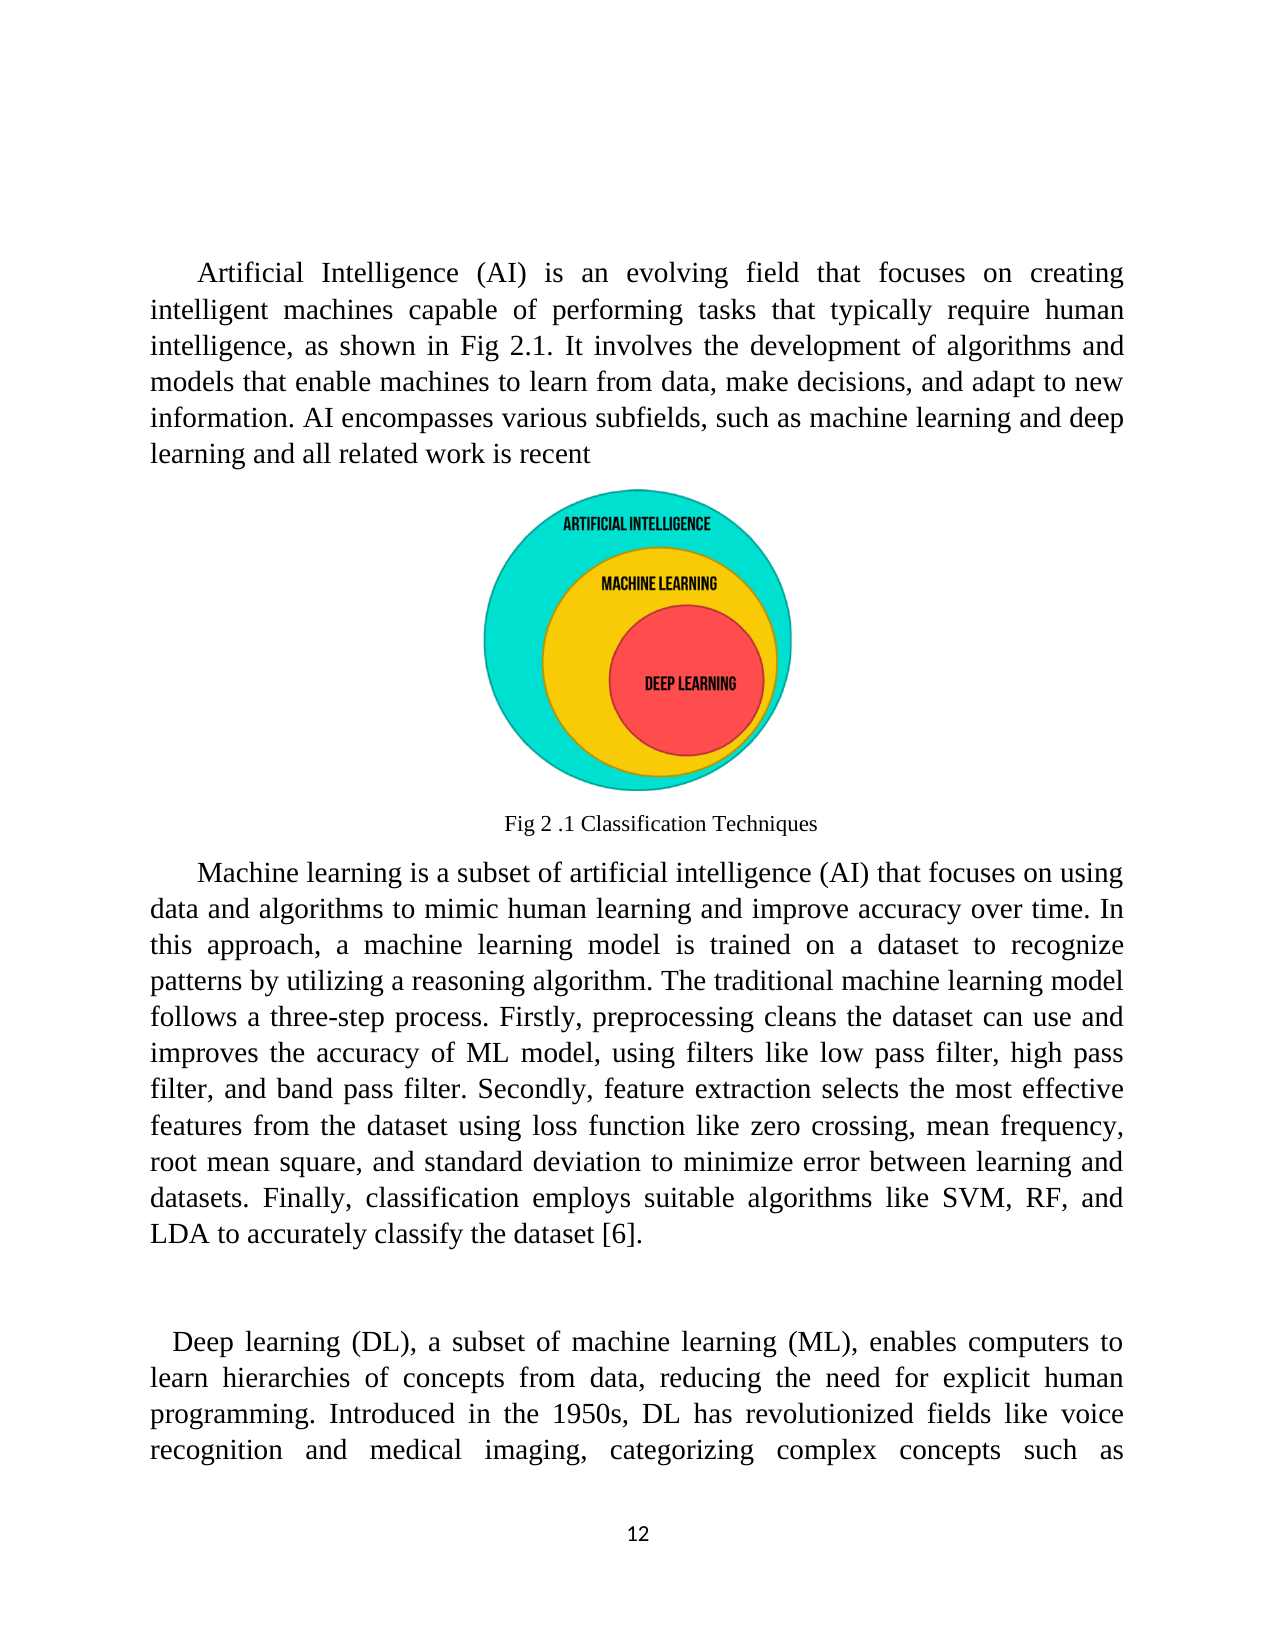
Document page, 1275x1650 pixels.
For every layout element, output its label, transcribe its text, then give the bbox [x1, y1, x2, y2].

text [150, 1324, 1125, 1466]
text Machine learning is a subset of artificial intelligence (AI) that focuses on using data and algorithms to mimic human learning and improve accuracy over time. In this approach, a machine learning model is trained on a dataset to recognize patterns by utilizing a reasoning algorithm. The traditional machine learning model follows a three-step process. Firstly, preprocessing cleans the dataset can use and improves the accuracy of ML model, using filters like low pass filter, high pass filter, and band pass filter. Secondly, feature extraction selects the most effective features from the dataset using loss function like zero crossing, mean frequency, root mean square, and standard deviation to minimize error between learning and datasets. Finally, classification employs suitable algorithms like SVM, RF, and LDA to accurately classify the dataset [6]. [150, 855, 1125, 1250]
text Fig 2 .1 Classification Techniques [150, 809, 1125, 836]
picture [483, 489, 792, 791]
text Artificial Intelligence (AI) is an evolving field that focuses on creating intelligent machines capable of performing tasks that typically require human intelligence, as shown in Fig 2.1. It involves the development of algorithms and models that enable machines to learn from data, make decisions, and adapt to new information. AI encompasses various subfields, such as machine learning and deep learning and all related work is recent [150, 256, 1125, 470]
